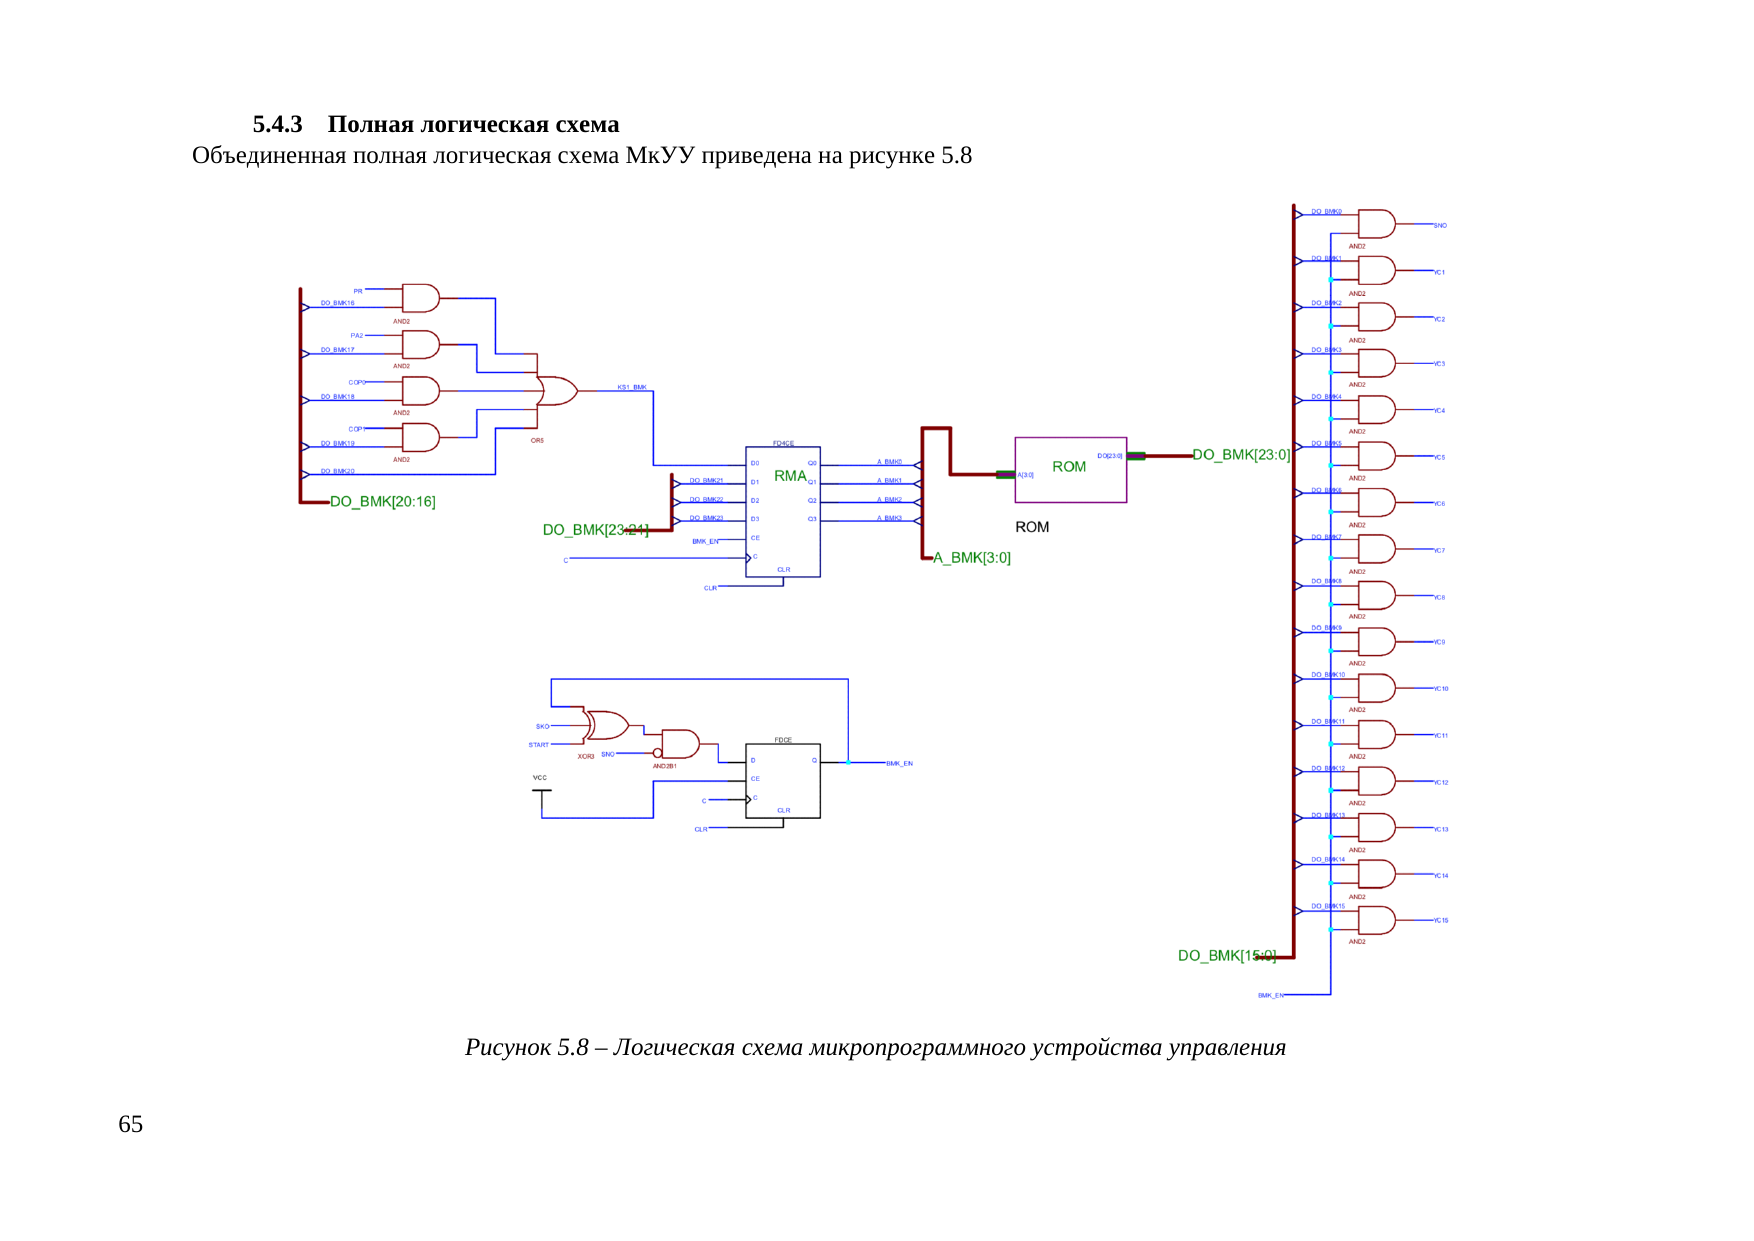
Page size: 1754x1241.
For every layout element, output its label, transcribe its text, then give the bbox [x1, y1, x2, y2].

subtitle Полная логическая схема [253, 109, 1636, 138]
picture [288, 198, 1465, 1004]
text Объединенная полная логическая схема МкУУ приведена на рисунке 5.8 [118, 141, 1636, 169]
text Рисунок 5.8 – Логическая схема микропрограммного устройства управления [118, 1032, 1636, 1061]
